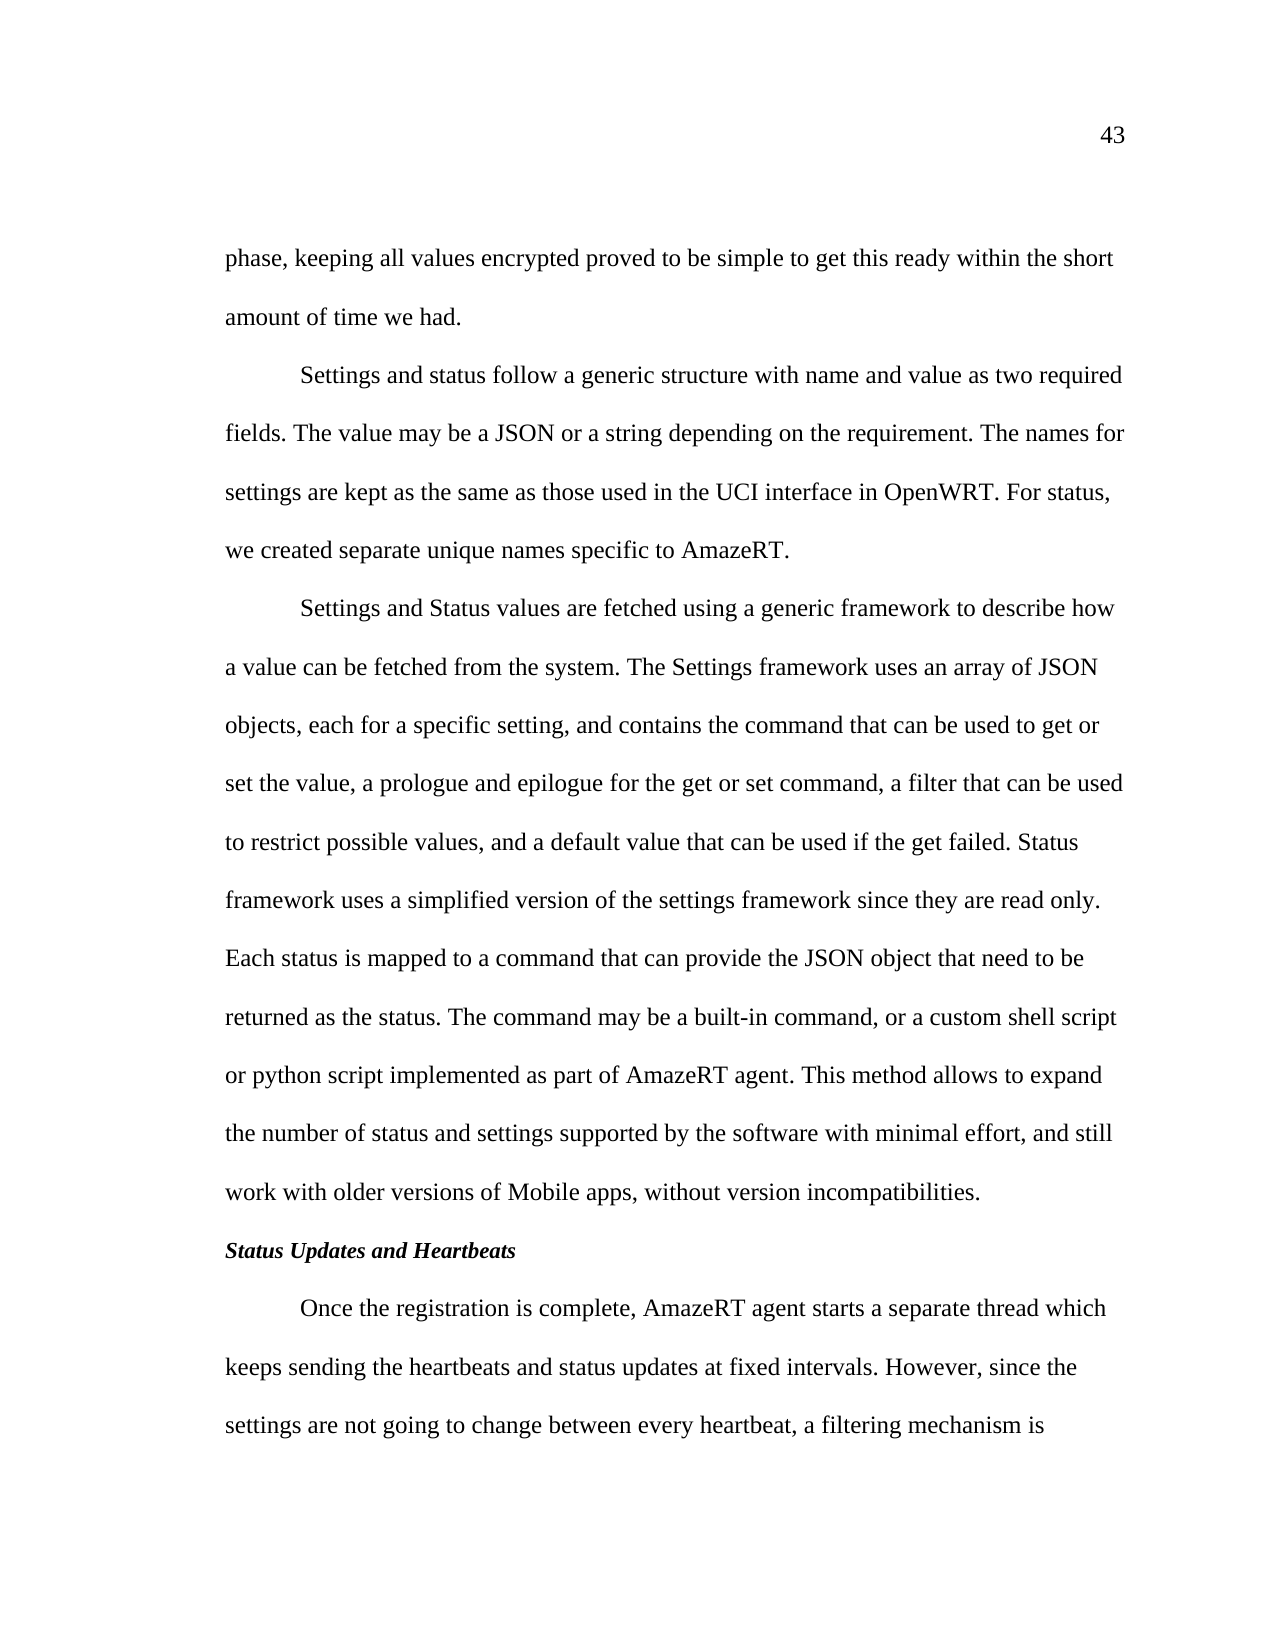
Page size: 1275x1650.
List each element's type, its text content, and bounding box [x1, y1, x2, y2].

subtitle Status Updates and Heartbeats [225, 1212, 1125, 1270]
text Settings and status follow a generic structure with name and value as two required fields. The value may be a JSON or a string depending on the requirement. The names for settings are kept as the same as those used in the UCI interface in OpenWRT. For status, we created separate unique names specific to AmazeRT. [225, 337, 1125, 570]
text Settings and Status values are fetched using a generic framework to describe how a value can be fetched from the system. The Settings framework uses an array of JSON objects, each for a specific setting, and contains the command that can be used to get or set the value, a prologue and epilogue for the get or set command, a filter that can be used to restrict possible values, and a default value that can be used if the get failed. Status framework uses a simplified version of the settings framework since they are read only. Each status is mapped to a command that can provide the JSON object that need to be returned as the status. The command may be a built-in command, or a custom shell script or python script implemented as part of AmazeRT agent. This method allows to expand the number of status and settings supported by the software with minimal effort, and still work with older versions of Mobile apps, without version incompatibilities. [225, 570, 1125, 1212]
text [225, 220, 1125, 337]
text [225, 1270, 1125, 1445]
